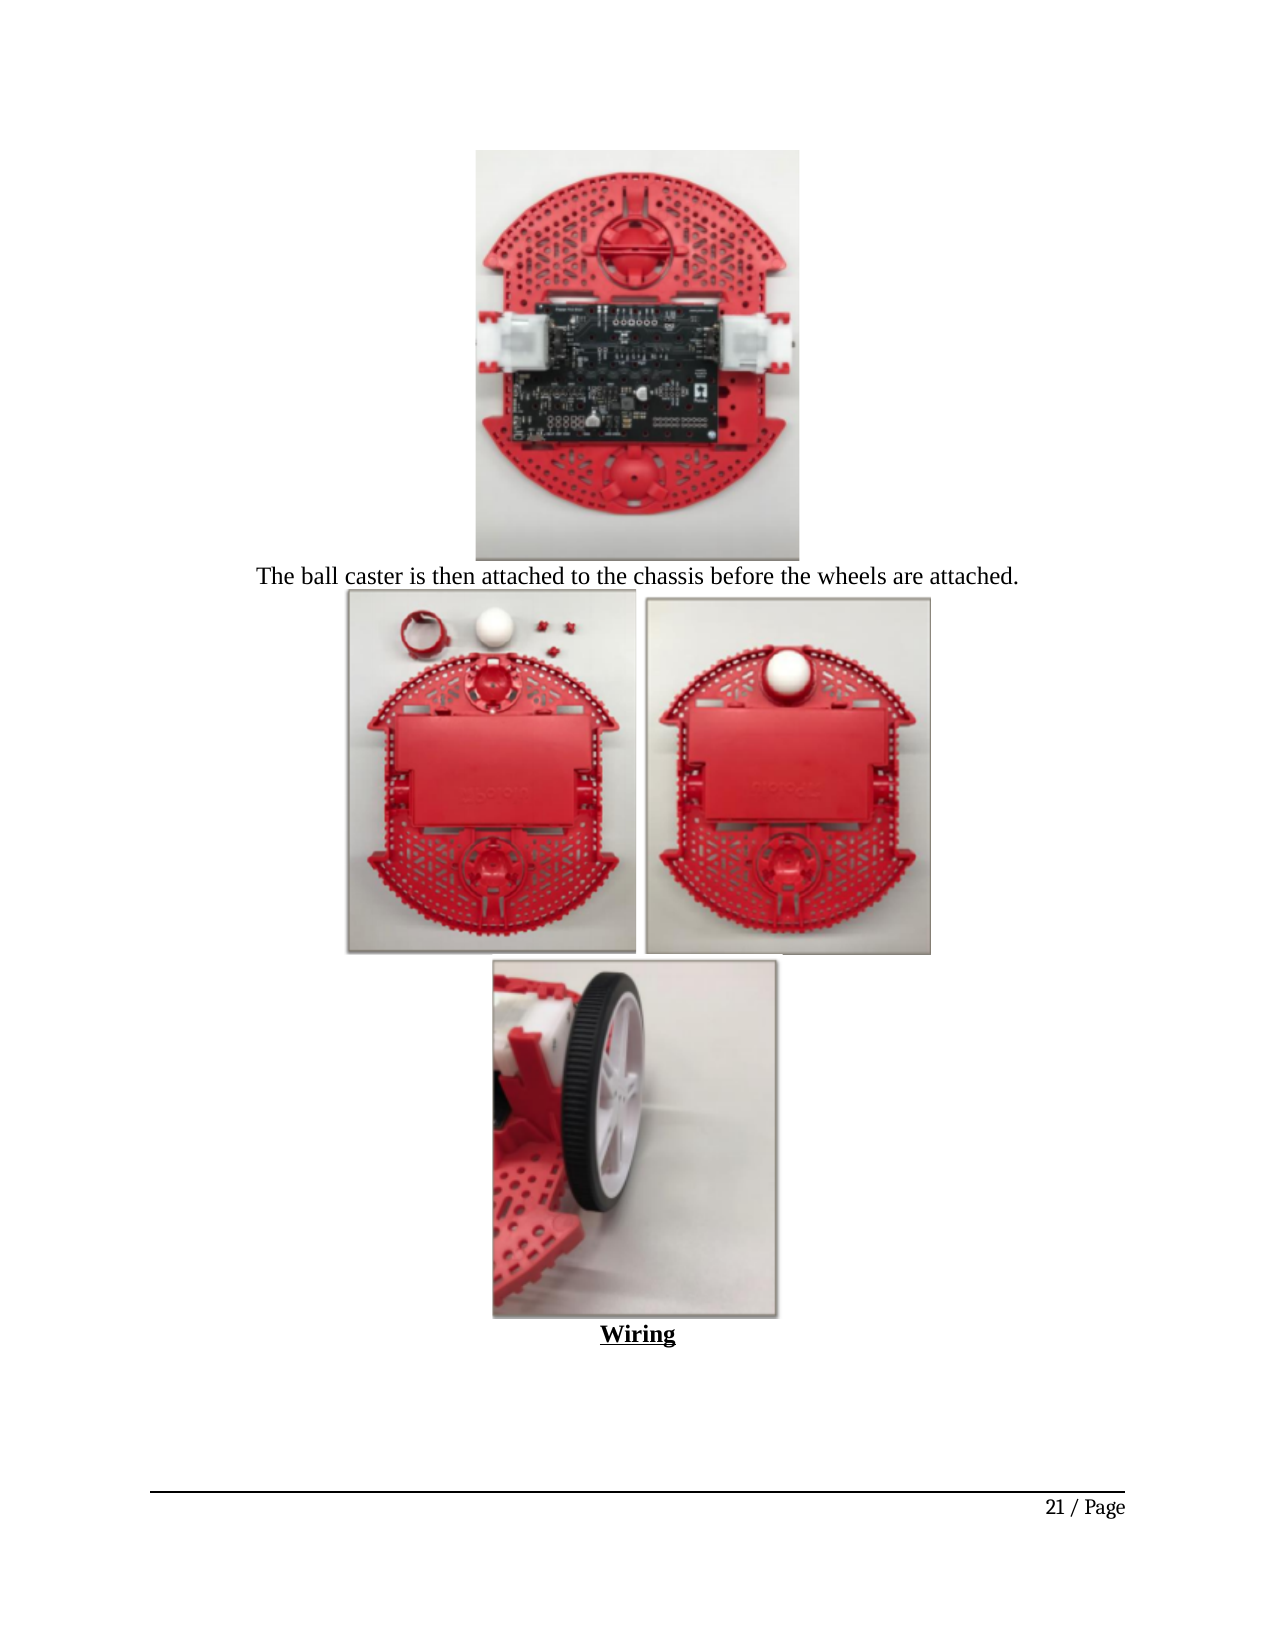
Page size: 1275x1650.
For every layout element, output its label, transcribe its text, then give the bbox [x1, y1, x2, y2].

text The ball caster is then attached to the chassis before the wheels are attached. [150, 561, 1125, 590]
text Wiring [150, 1319, 1125, 1347]
picture [344, 589, 931, 1319]
picture [475, 150, 800, 561]
